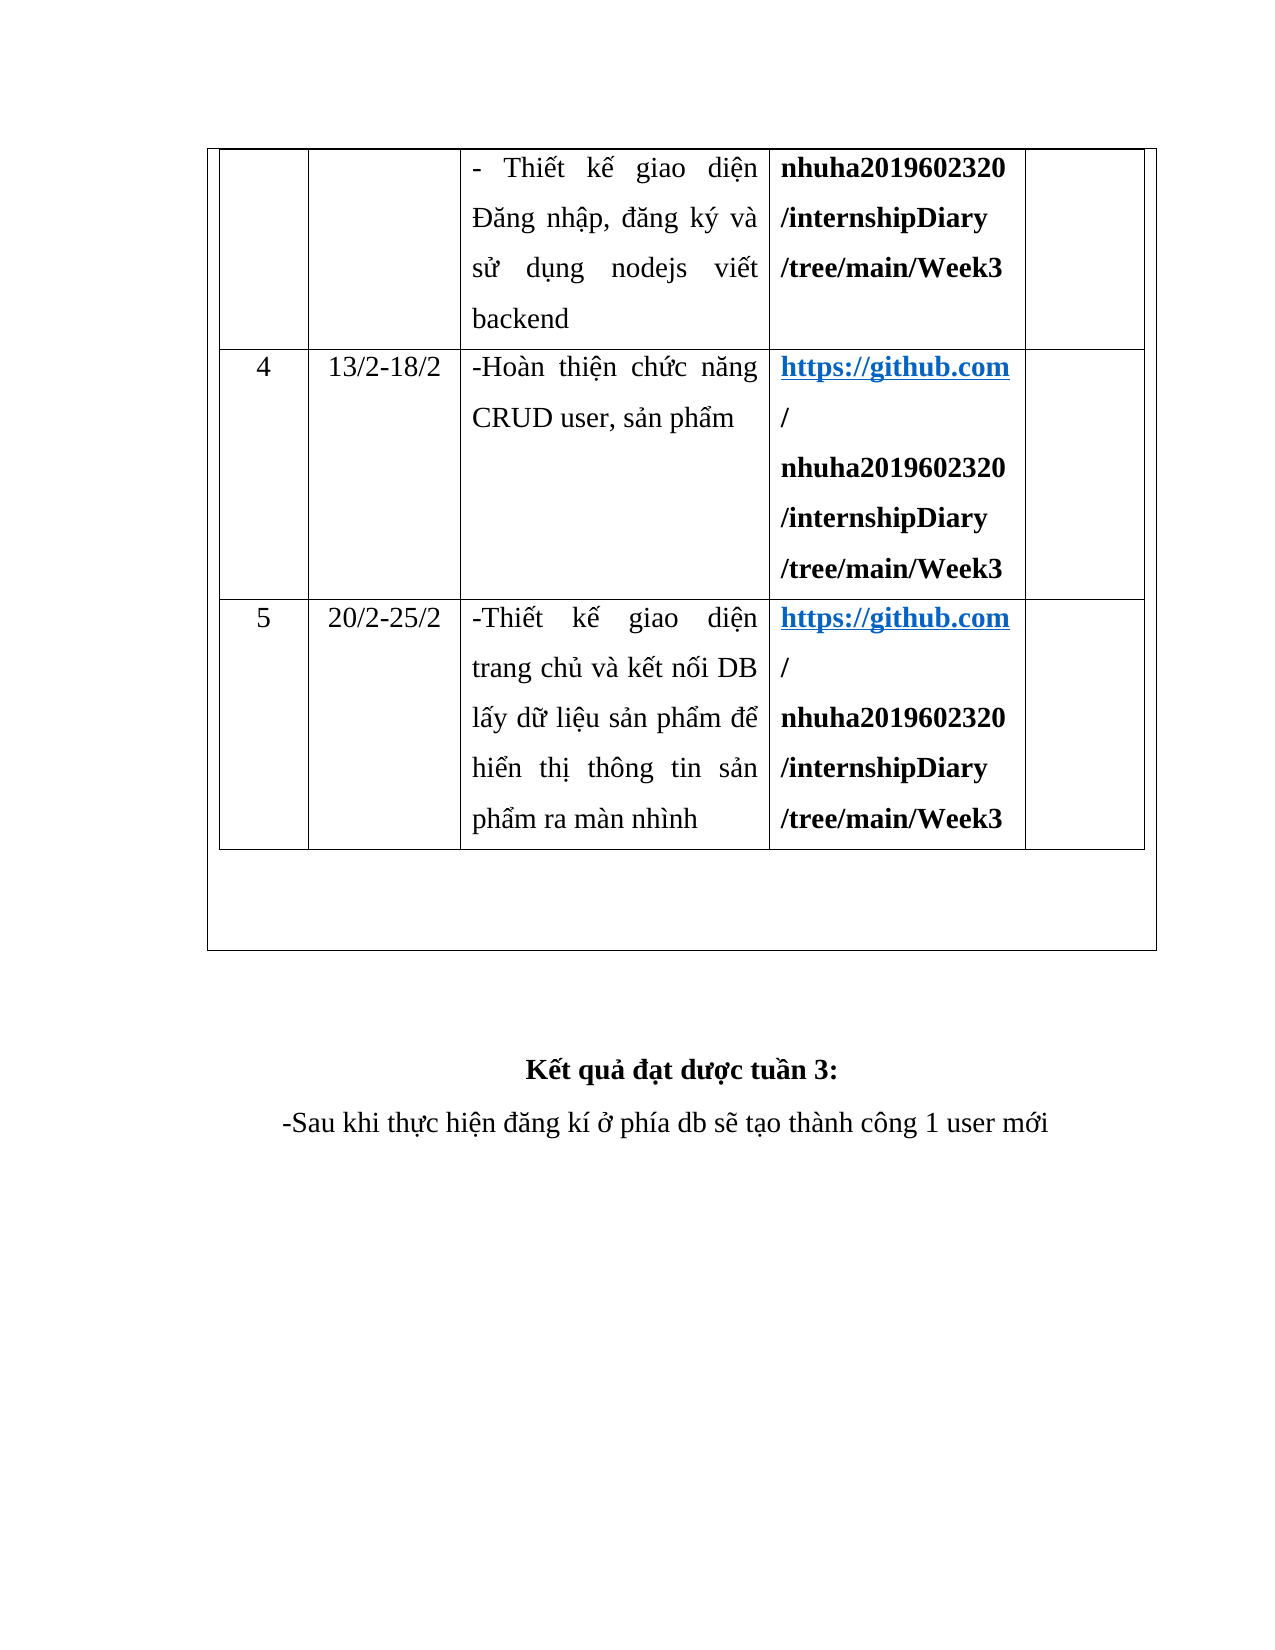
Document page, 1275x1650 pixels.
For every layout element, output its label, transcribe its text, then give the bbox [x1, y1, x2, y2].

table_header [208, 149, 1156, 950]
text Kết quả đạt dược tuần 3: [207, 1052, 1157, 1086]
text -Sau khi thực hiện đăng kí ở phía db sẽ tạo thành công 1 user mới [207, 1105, 1157, 1138]
